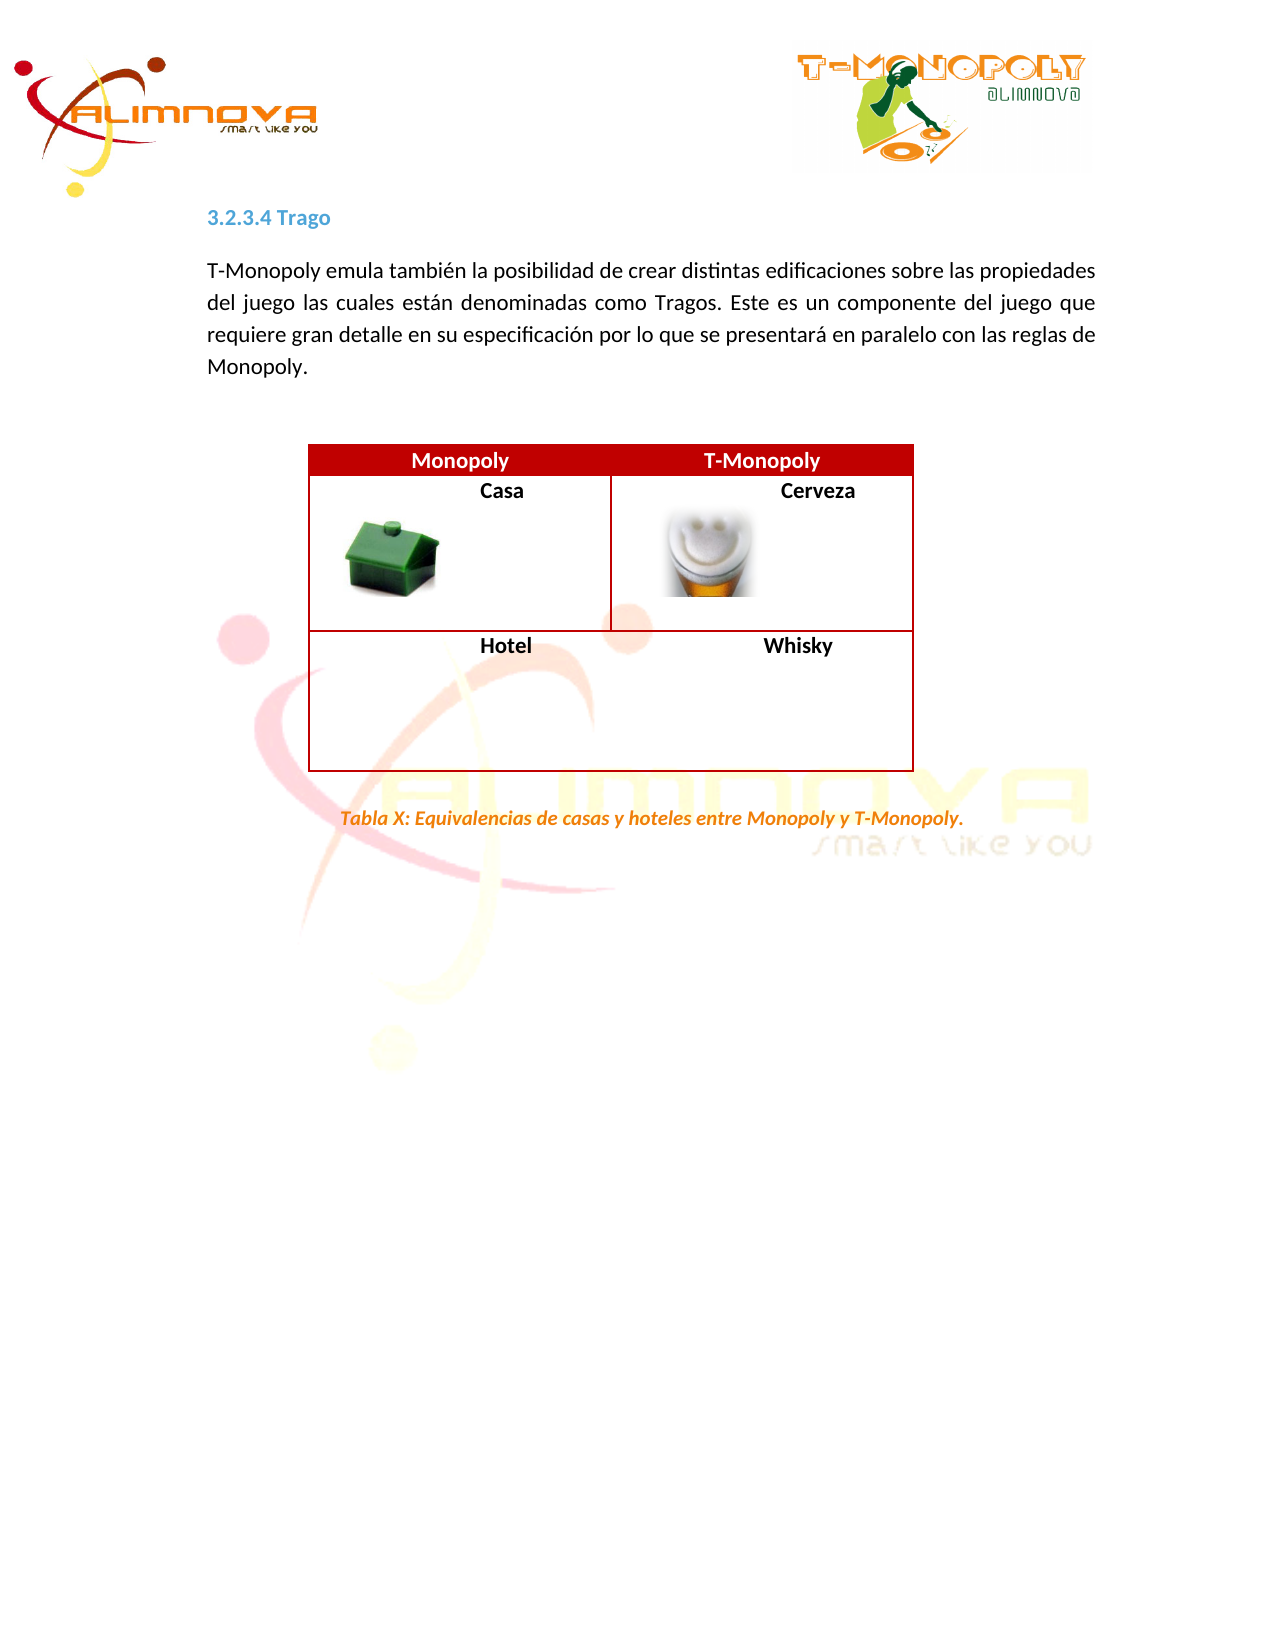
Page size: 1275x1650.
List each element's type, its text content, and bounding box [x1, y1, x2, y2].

table_cell Cerveza [612, 476, 912, 629]
text T-Monopoly emula también la posibilidad de crear distintas edificaciones sobre las propiedades del juego las cuales están denominadas como Tragos. Este es un componente del juego que requiere gran detalle en su especificación por lo que se presentará en paralelo con las reglas de Monopoly. [207, 256, 1098, 381]
table_cell Hotel [310, 632, 611, 770]
subtitle 3.2.3.4 Trago [207, 177, 1098, 231]
text Tabla X: Equivalencias de casas y hoteles entre Monopoly y T-Monopoly. [207, 806, 1098, 831]
table_header T-Monopoly [611, 446, 912, 474]
table_header Monopoly [310, 446, 611, 474]
picture [10, 55, 319, 199]
table_cell Whisky [611, 632, 912, 770]
table_cell Casa [310, 476, 610, 629]
picture [792, 40, 1093, 173]
